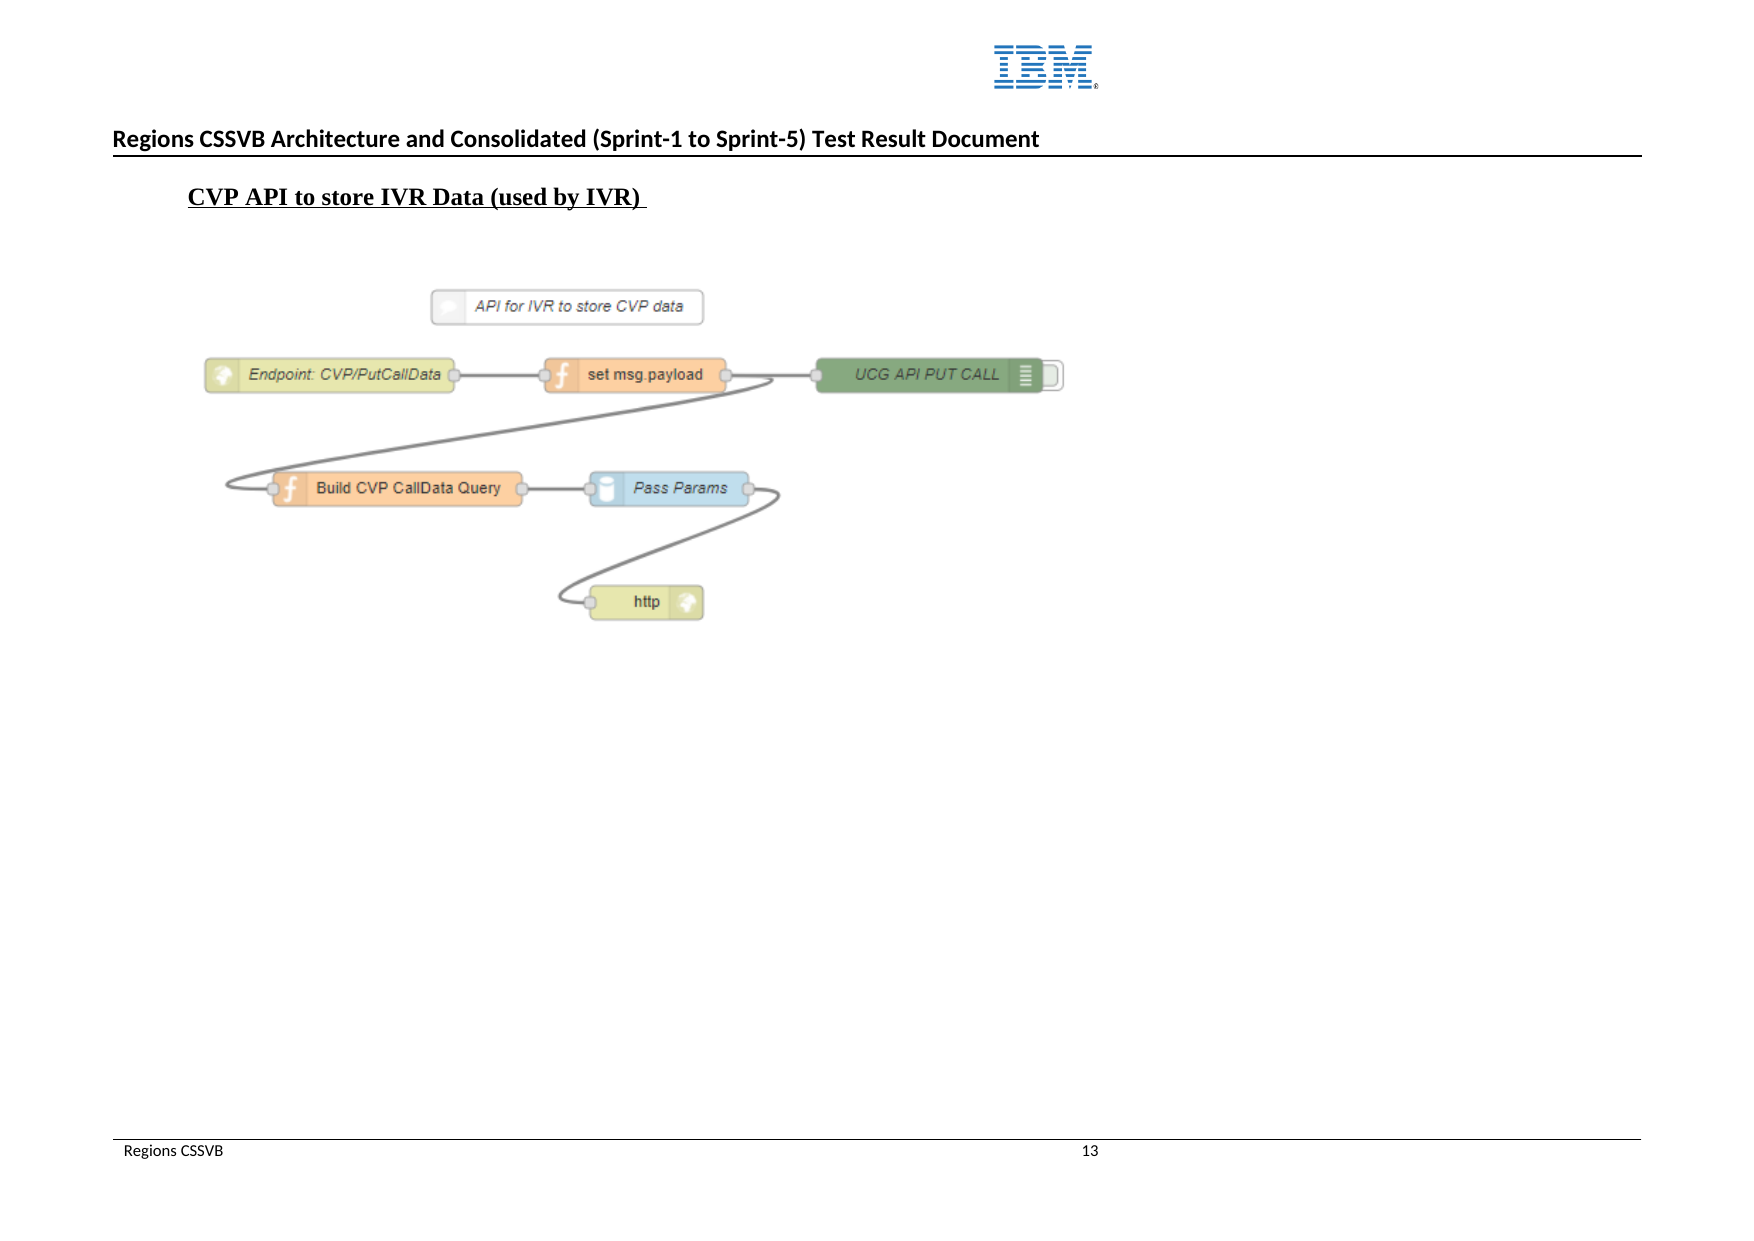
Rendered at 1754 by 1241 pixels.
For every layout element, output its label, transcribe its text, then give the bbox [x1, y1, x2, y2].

text CVP API to store IVR Data (used by IVR) [187, 182, 1641, 210]
picture [187, 239, 1125, 654]
picture [993, 45, 1099, 90]
